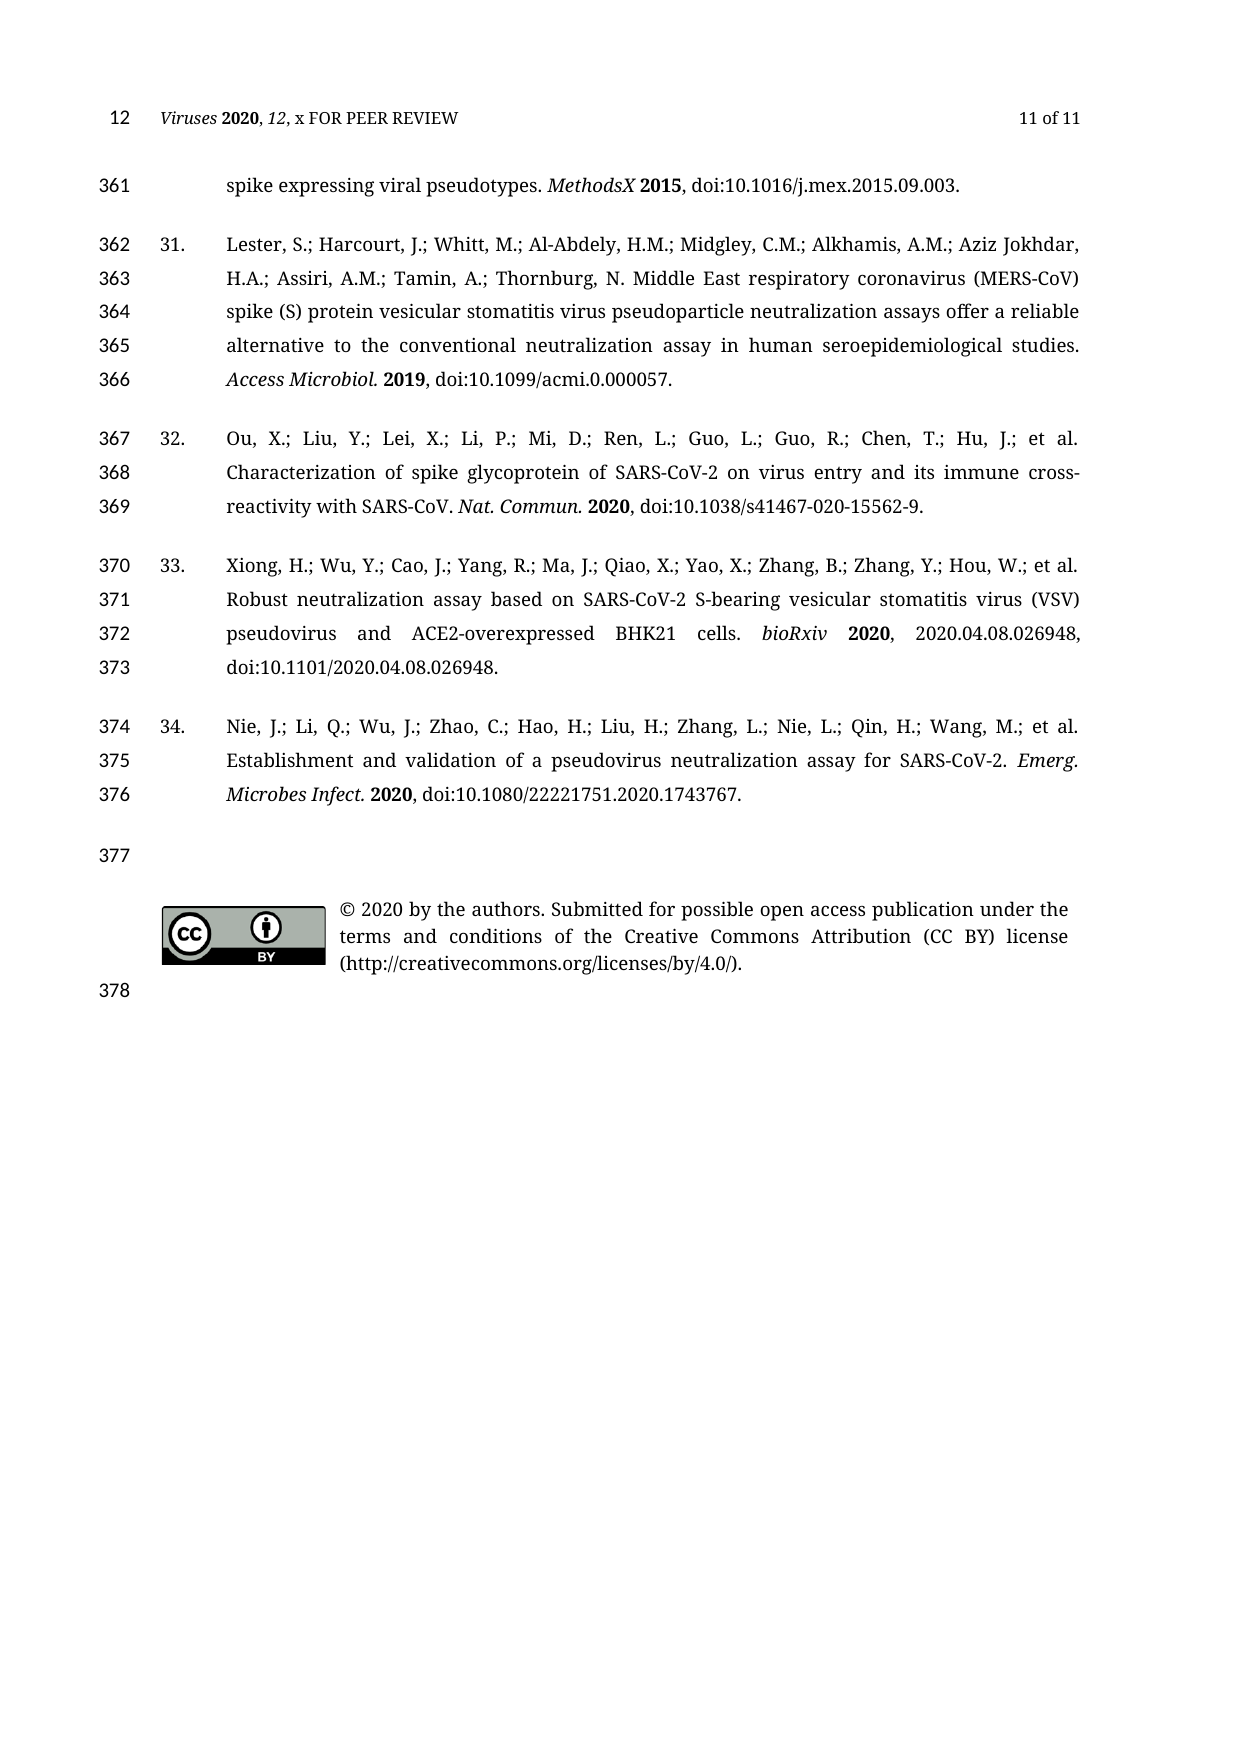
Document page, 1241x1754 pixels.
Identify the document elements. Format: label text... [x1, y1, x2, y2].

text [159, 168, 1081, 202]
text 33. Xiong, H.; Wu, Y.; Cao, J.; Yang, R.; Ma, J.; Qiao, X.; Yao, X.; Zhang, B.; Zhang, Y.; Hou, W.; et al. Robust neutralization assay based on SARS-CoV-2 S-bearing vesicular stomatitis virus (VSV) pseudovirus and ACE2-overexpressed BHK21 cells. bioRxiv 2020, 2020.04.08.026948, doi:10.1101/2020.04.08.026948. [159, 548, 1081, 684]
picture [161, 906, 326, 965]
text 32. Ou, X.; Liu, Y.; Lei, X.; Li, P.; Mi, D.; Ren, L.; Guo, L.; Guo, R.; Chen, T.; Hu, J.; et al. Characterization of spike glycoprotein of SARS-CoV-2 on virus entry and its immune cross-reactivity with SARS-CoV. Nat. Commun. 2020, doi:10.1038/s41467-020-15562-9. [159, 421, 1081, 523]
text 34. Nie, J.; Li, Q.; Wu, J.; Zhao, C.; Hao, H.; Liu, H.; Zhang, L.; Nie, L.; Qin, H.; Wang, M.; et al. Establishment and validation of a pseudovirus neutralization assay for SARS-CoV-2. Emerg. Microbes Infect. 2020, doi:10.1080/22221751.2020.1743767. [159, 709, 1081, 811]
table_header © 2020 by the authors. Submitted for possible open access publication under the terms and conditions of the Creative Commons Attribution (CC BY) license (http://creativecommons.org/licenses/by/4.0/). [337, 895, 1081, 976]
table_header [160, 895, 337, 976]
text 31. Lester, S.; Harcourt, J.; Whitt, M.; Al-Abdely, H.M.; Midgley, C.M.; Alkhamis, A.M.; Aziz Jokhdar, H.A.; Assiri, A.M.; Tamin, A.; Thornburg, N. Middle East respiratory coronavirus (MERS-CoV) spike (S) protein vesicular stomatitis virus pseudoparticle neutralization assays offer a reliable alternative to the conventional neutralization assay in human seroepidemiological studies. Access Microbiol. 2019, doi:10.1099/acmi.0.000057. [159, 227, 1081, 396]
